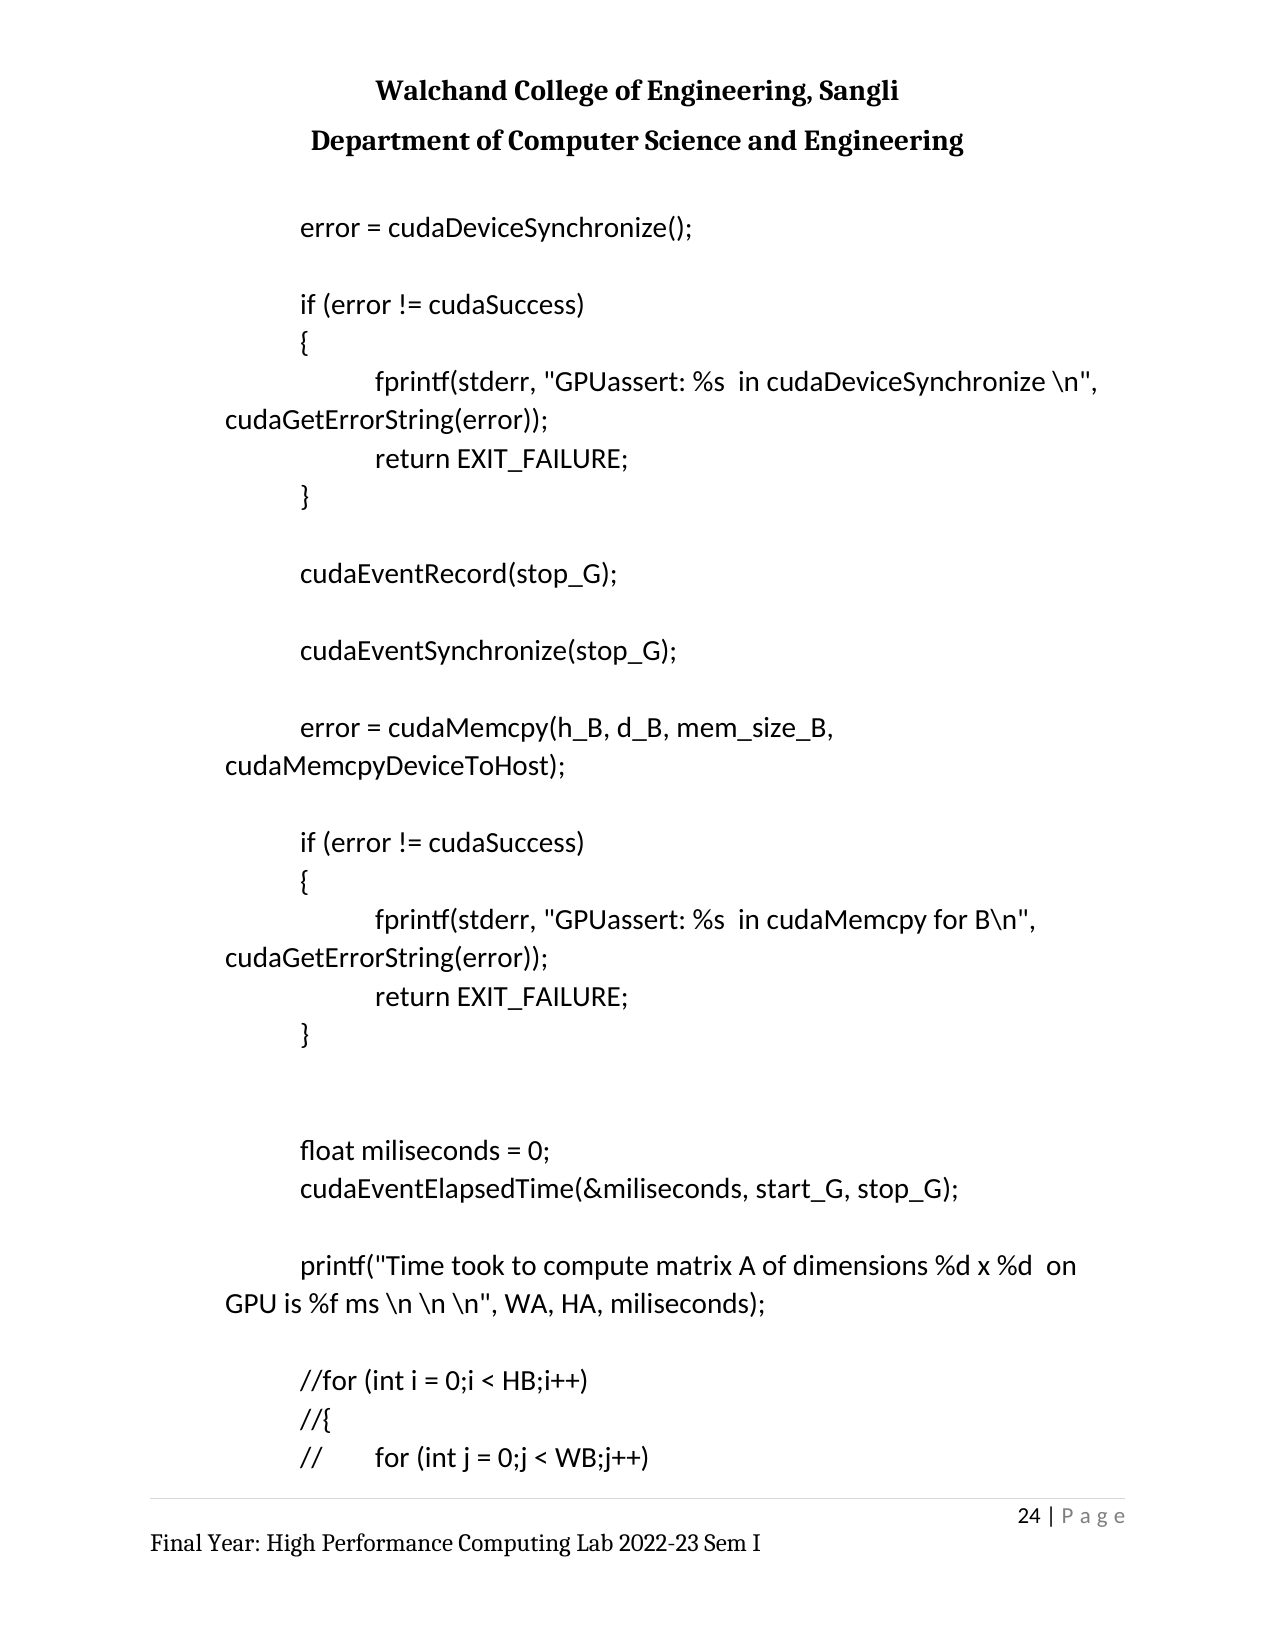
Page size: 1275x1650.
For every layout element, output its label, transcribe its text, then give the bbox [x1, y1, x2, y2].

text cudaEventElapsedTime(&miliseconds, start_G, stop_G); [225, 1170, 1125, 1206]
text error = cudaDeviceSynchronize(); [225, 209, 1125, 245]
text if (error != cudaSuccess) [225, 824, 1125, 860]
text //for (int i = 0;i < HB;i++) [225, 1362, 1125, 1398]
text float miliseconds = 0; [225, 1132, 1125, 1167]
text //{ [225, 1401, 1125, 1436]
text { [225, 863, 1125, 898]
text if (error != cudaSuccess) [225, 286, 1125, 322]
text cudaEventRecord(stop_G); [225, 555, 1125, 591]
text return EXIT_FAILURE; [225, 978, 1125, 1013]
text // for (int j = 0;j < WB;j++) [225, 1439, 1125, 1475]
text fprintf(stderr, "GPUassert: %s in cudaMemcpy for B\n", cudaGetErrorString(error)); [225, 901, 1125, 975]
text return EXIT_FAILURE; [225, 440, 1125, 475]
text fprintf(stderr, "GPUassert: %s in cudaDeviceSynchronize \n", cudaGetErrorString(error)); [225, 363, 1125, 437]
text cudaEventSynchronize(stop_G); [225, 632, 1125, 668]
text } [225, 478, 1125, 514]
text } [225, 1016, 1125, 1052]
text error = cudaMemcpy(h_B, d_B, mem_size_B, cudaMemcpyDeviceToHost); [225, 709, 1125, 783]
text { [225, 324, 1125, 360]
text printf("Time took to compute matrix A of dimensions %d x %d on GPU is %f ms \n \n \n", WA, HA, miliseconds); [225, 1247, 1125, 1321]
